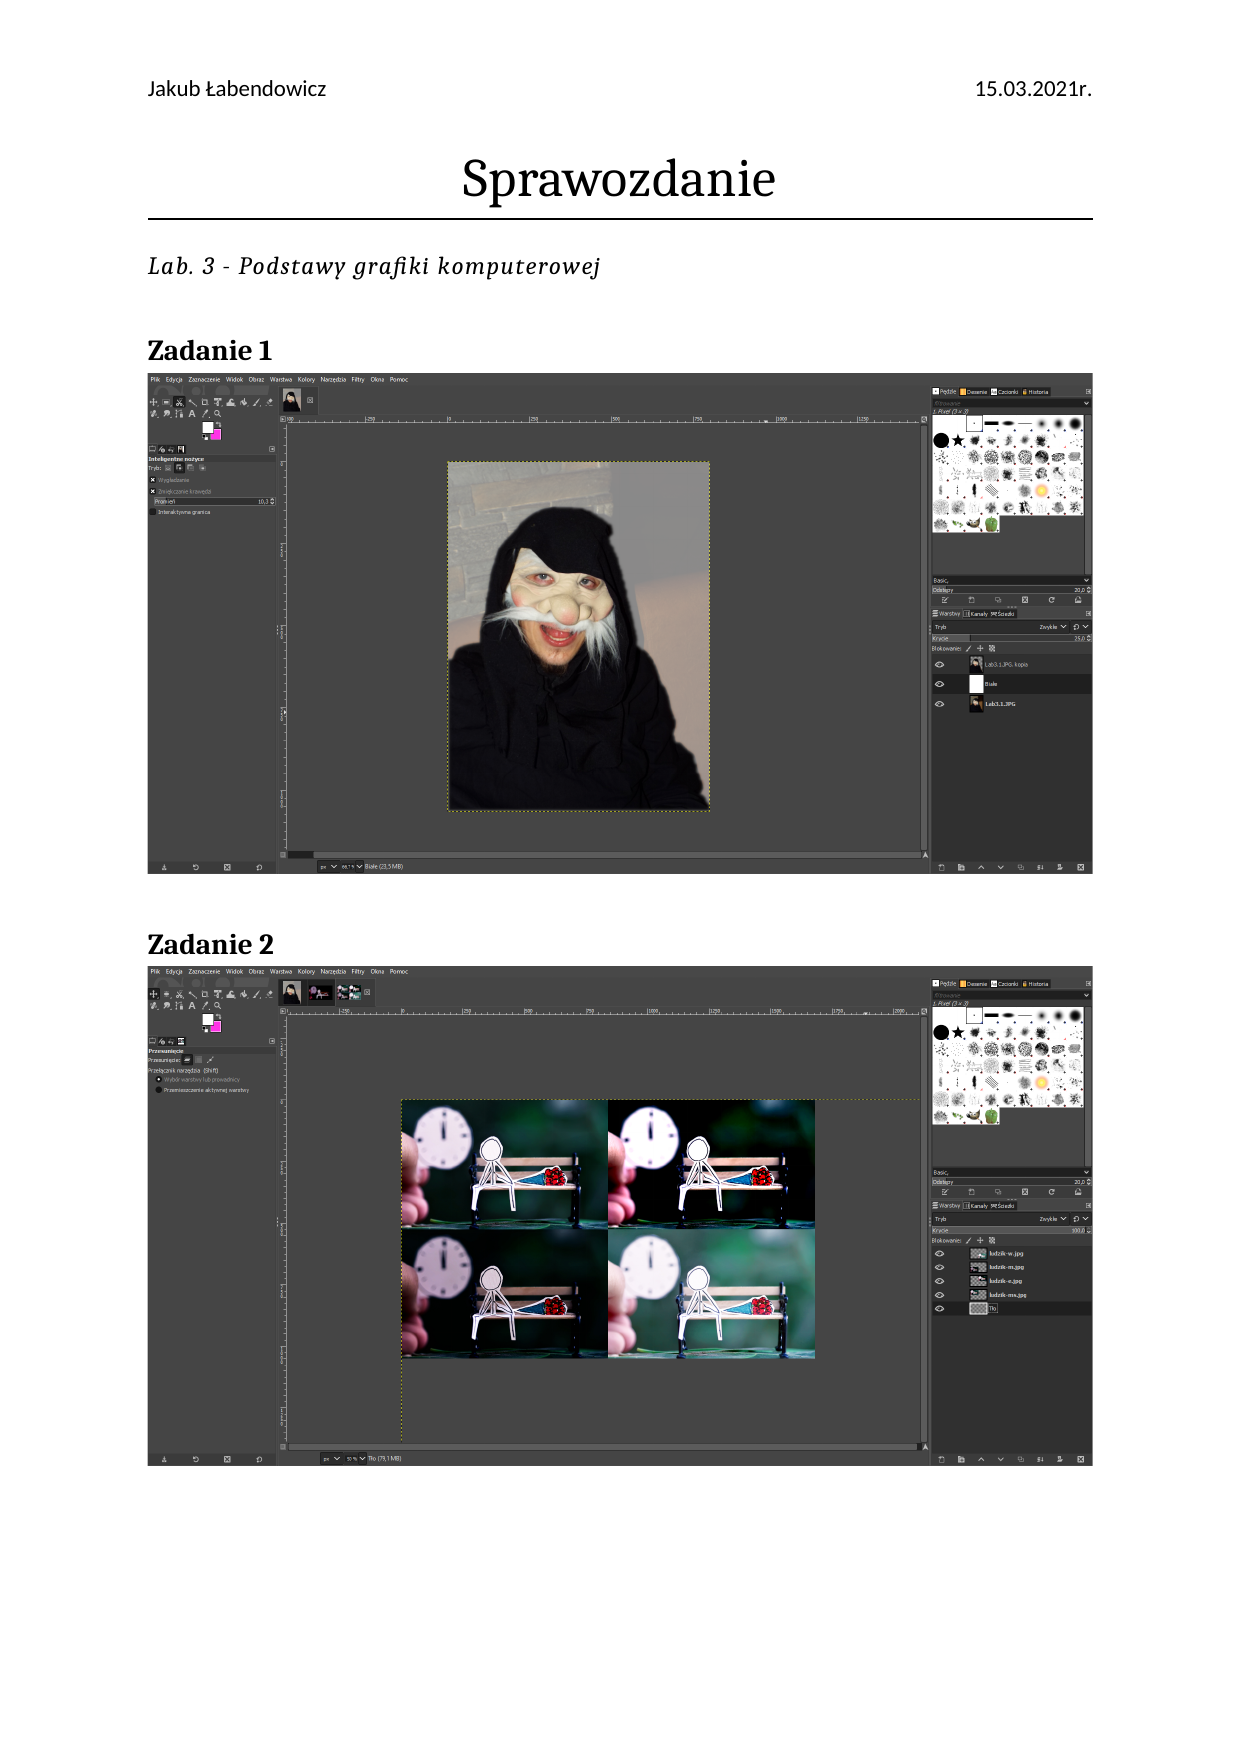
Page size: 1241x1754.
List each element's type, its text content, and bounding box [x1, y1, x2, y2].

subtitle Lab. 3 - Podstawy grafiki komputerowej [148, 252, 1093, 280]
picture [147, 373, 1093, 874]
picture [147, 966, 1093, 1466]
title Sprawozdanie [148, 148, 1093, 218]
subtitle Zadanie 1 [148, 334, 1093, 368]
subtitle Zadanie 2 [148, 928, 1093, 961]
